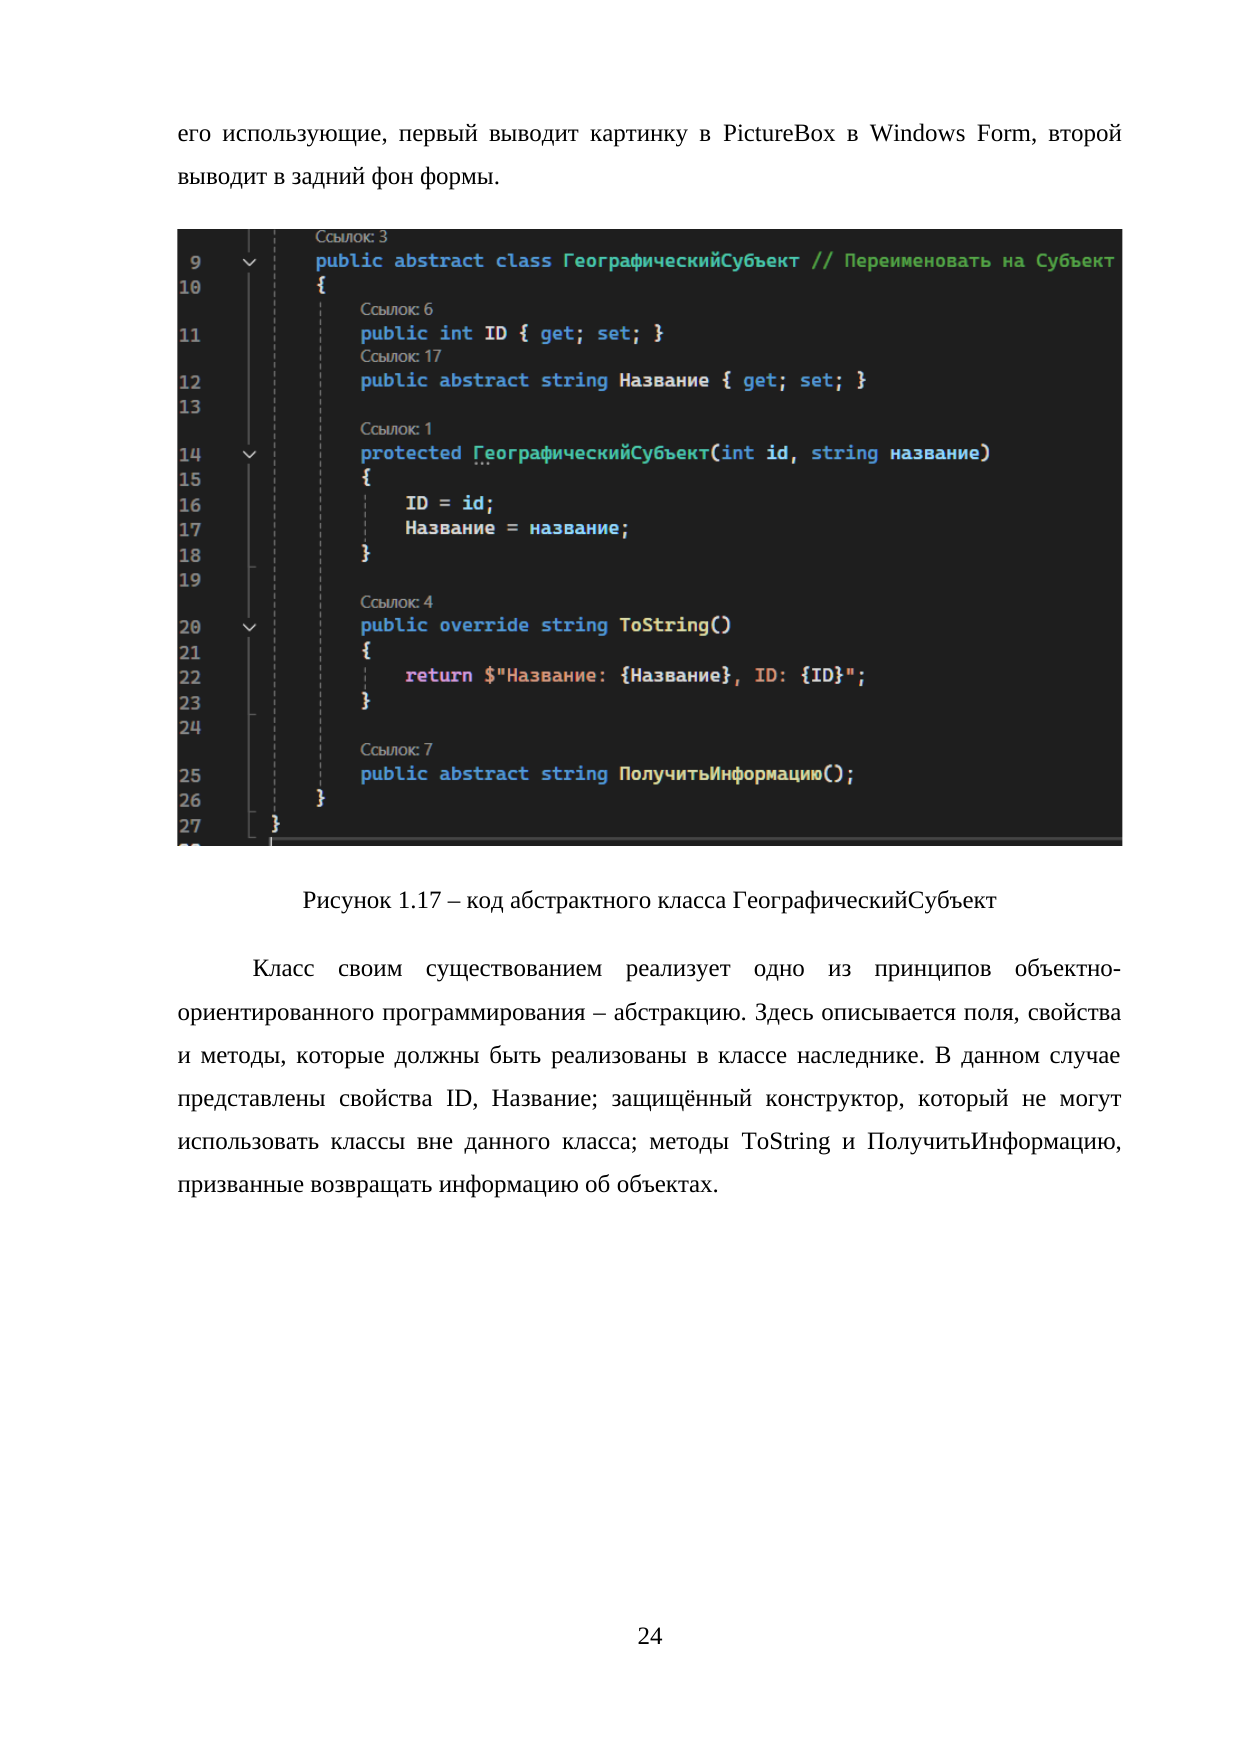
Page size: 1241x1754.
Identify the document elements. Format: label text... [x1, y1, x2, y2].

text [177, 118, 1122, 190]
text Класс своим существованием реализует одно из принципов объектно-ориентированного программирования – абстракцию. Здесь описывается поля, свойства и методы, которые должны быть реализованы в классе наследнике. В данном случае представлены свойства ID, Название; защищённый конструктор, который не могут использовать классы вне данного класса; методы ToString и ПолучитьИнформацию, призванные возвращать информацию об объектах. [177, 953, 1122, 1198]
picture [177, 229, 1123, 846]
text Рисунок 1.17 – код абстрактного класса ГеографическийСубъект [177, 885, 1122, 914]
